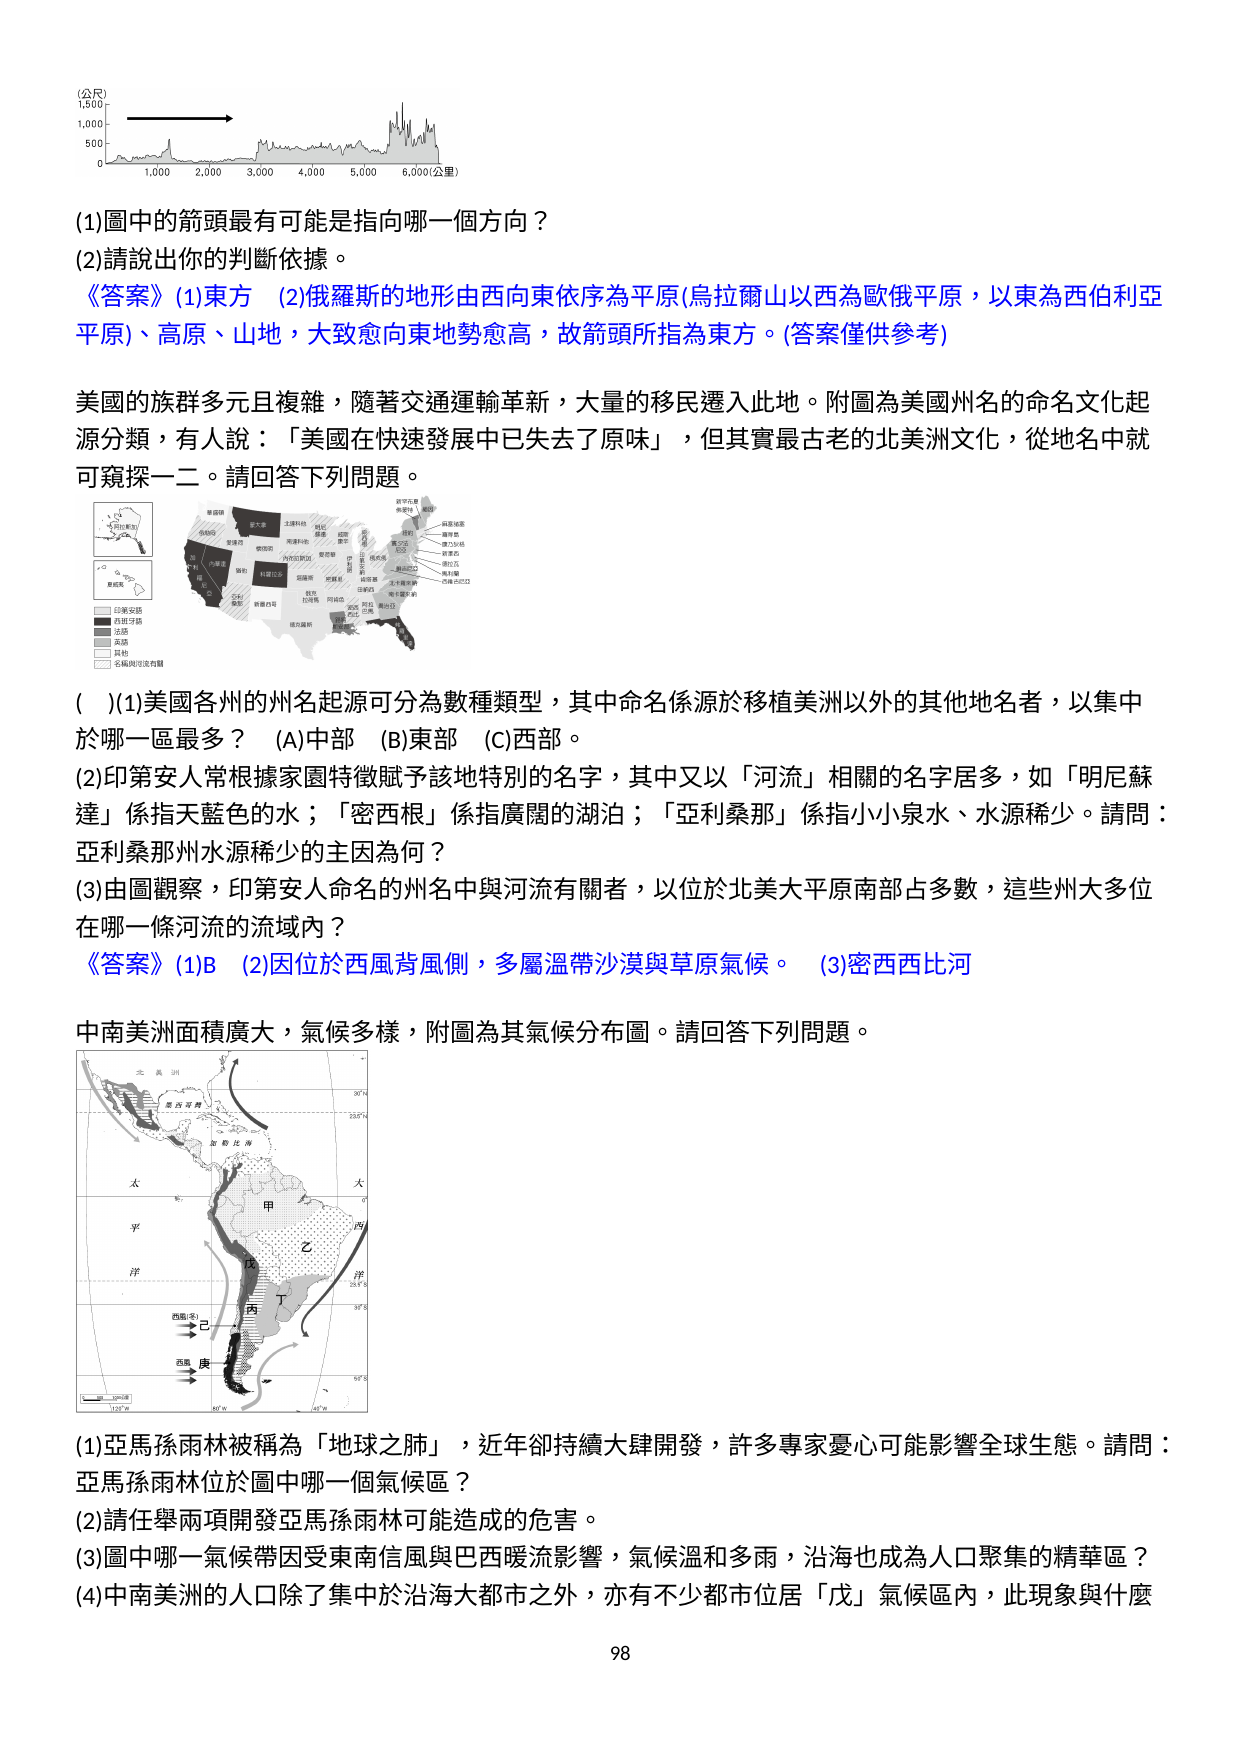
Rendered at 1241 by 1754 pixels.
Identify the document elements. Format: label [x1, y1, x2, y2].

picture [75, 88, 460, 177]
picture [75, 494, 471, 670]
picture [75, 1049, 371, 1414]
